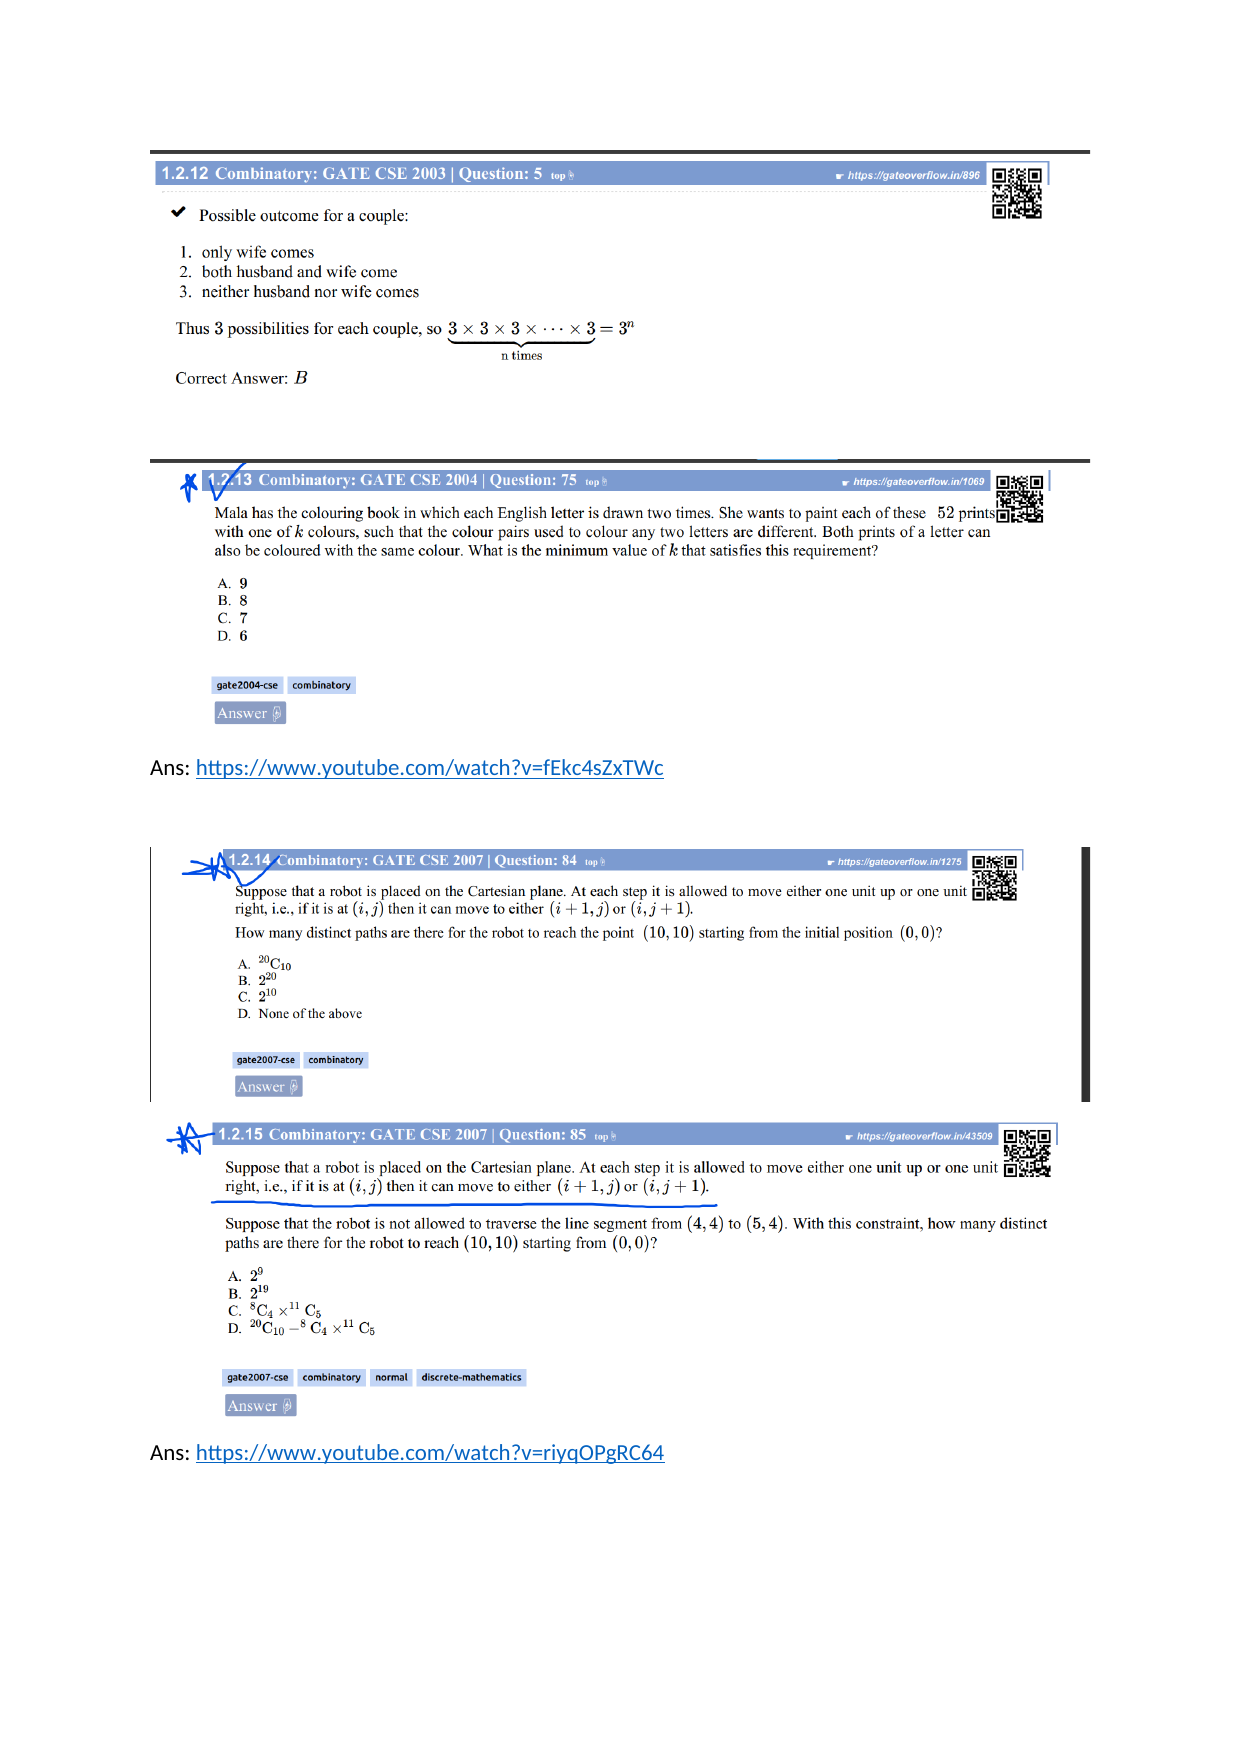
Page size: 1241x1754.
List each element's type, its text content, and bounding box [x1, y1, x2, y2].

picture [150, 459, 1091, 735]
picture [150, 1120, 1091, 1419]
picture [150, 847, 1091, 1102]
text Ans: https://www.youtube.com/watch?v=riyqOPgRC64 [150, 1438, 1090, 1466]
text Ans: https://www.youtube.com/watch?v=fEkc4sZxTWc [150, 753, 1090, 782]
picture [150, 150, 1091, 441]
